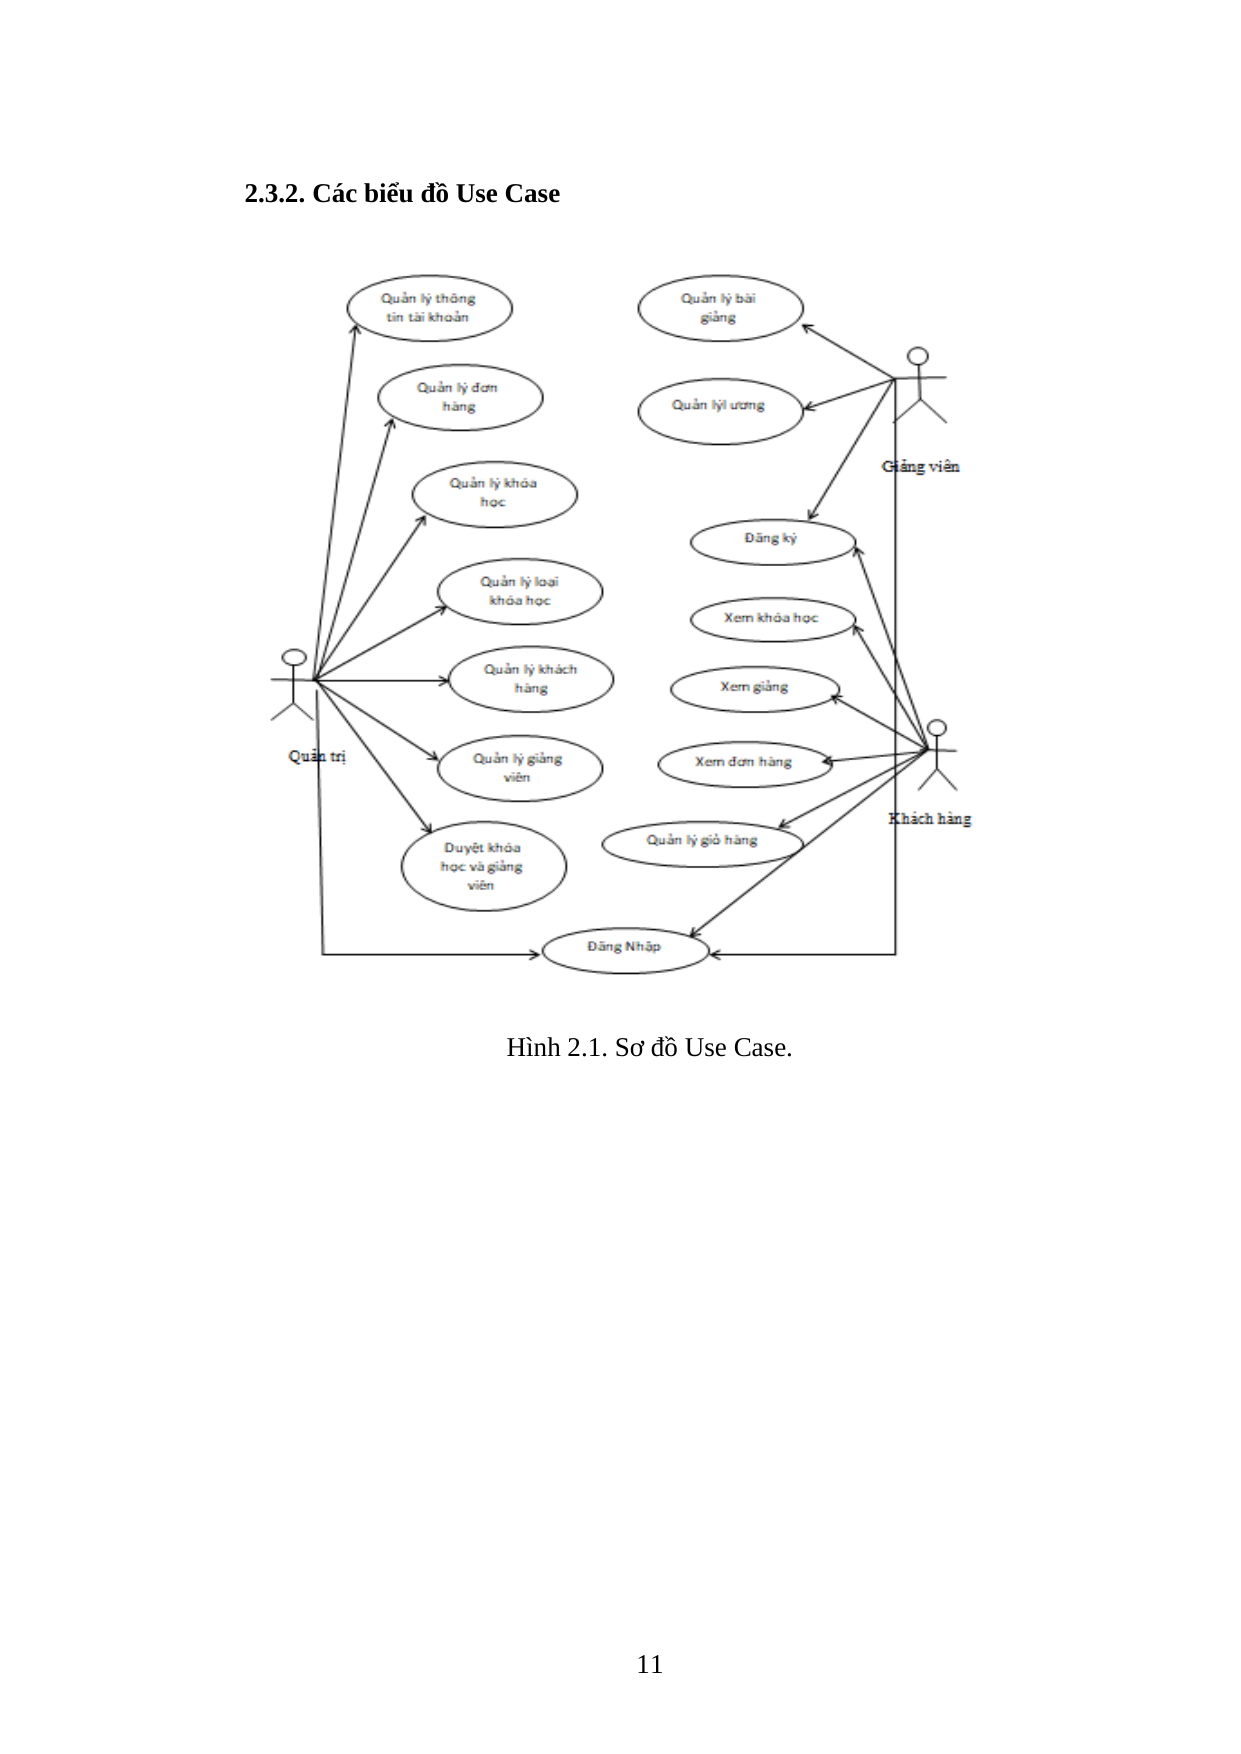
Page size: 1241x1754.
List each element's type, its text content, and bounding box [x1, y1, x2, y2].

picture [206, 217, 1043, 1023]
subtitle 2.3.2. Các biểu đồ Use Case [244, 177, 1092, 208]
text Hình 2.1. Sơ đồ Use Case. [207, 1032, 1092, 1103]
